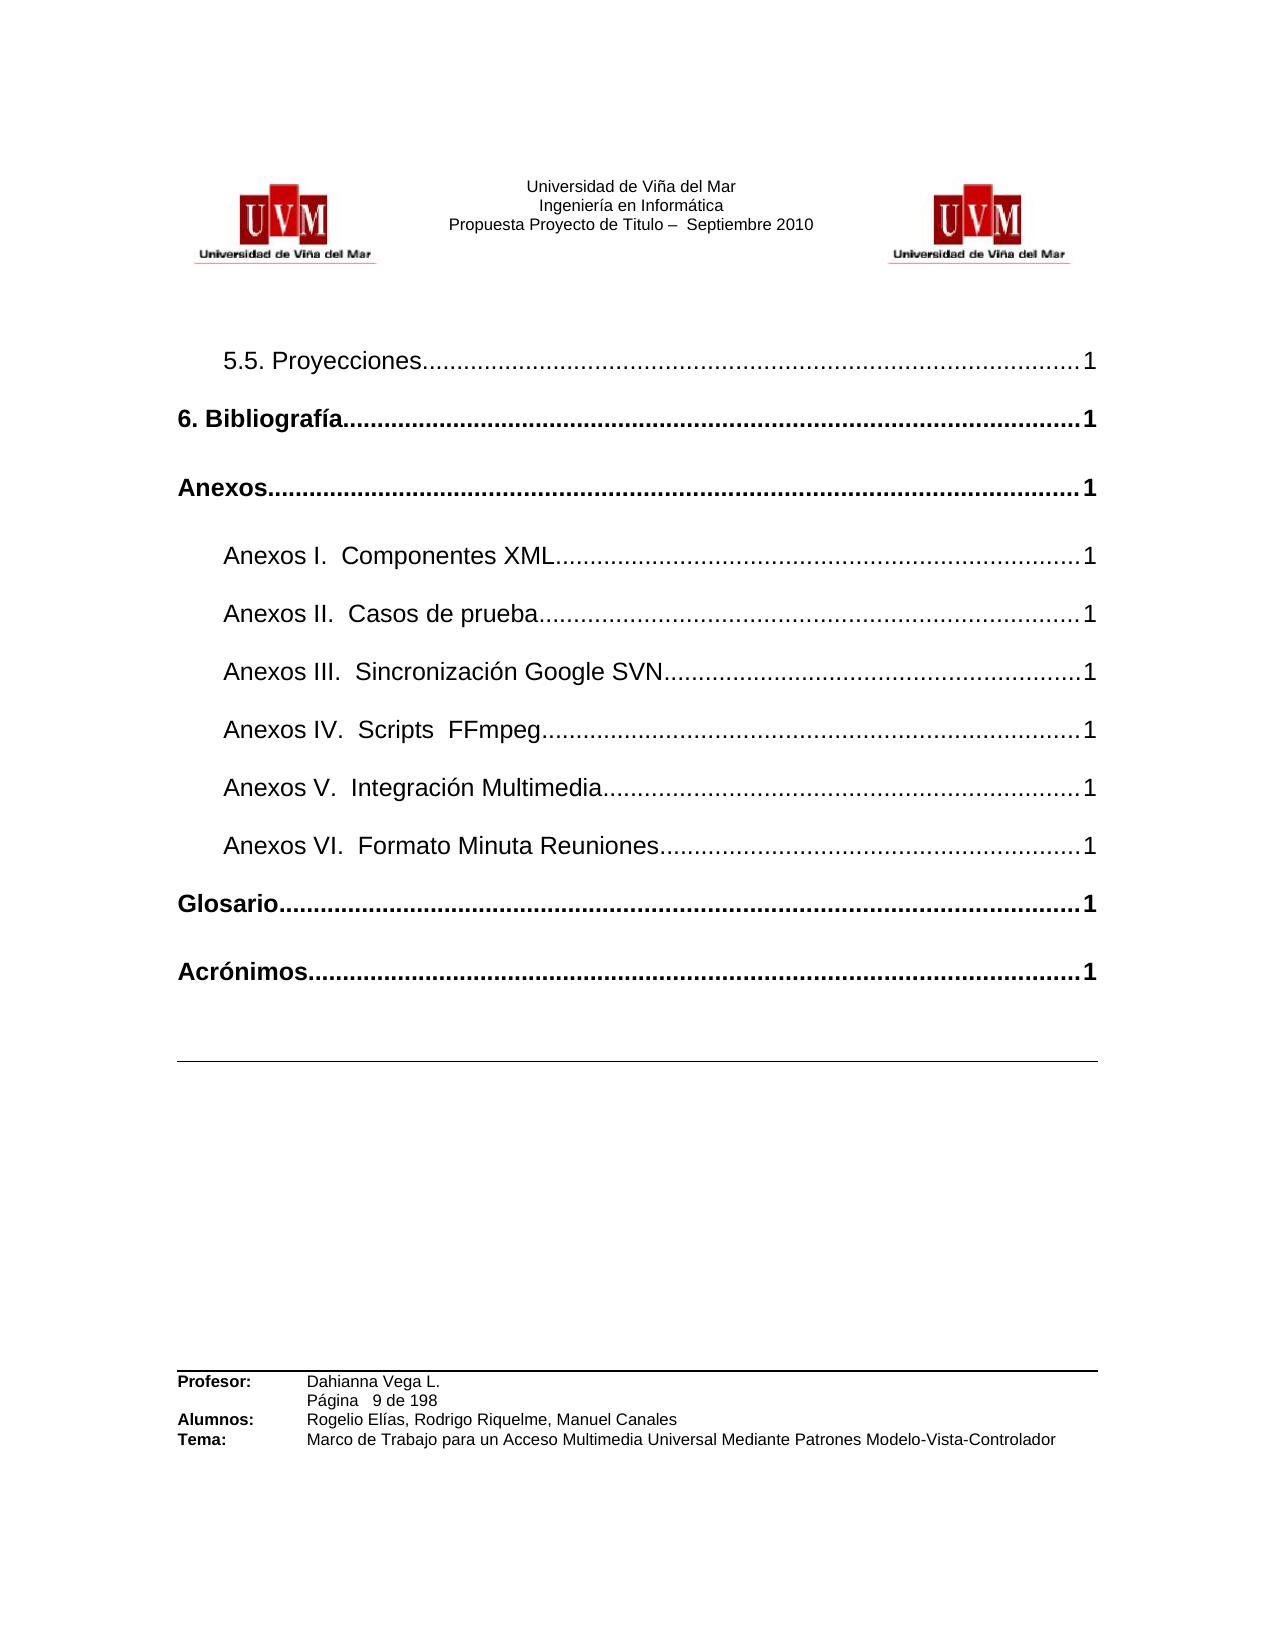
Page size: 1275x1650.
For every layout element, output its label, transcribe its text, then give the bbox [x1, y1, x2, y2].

text Anexos I. Componentes XML 1 [223, 541, 1098, 569]
text Glosario 1 [177, 889, 1098, 917]
text Acrónimos 1 [177, 957, 1098, 986]
picture [177, 176, 390, 267]
text Anexos II. Casos de prueba 1 [223, 599, 1098, 627]
text Anexos VI. Formato Minuta Reuniones 1 [223, 831, 1098, 859]
text 6. Bibliografía 1 [177, 404, 1098, 433]
text Anexos IV. Scripts FFmpeg 1 [223, 715, 1098, 743]
text Anexos V. Integración Multimedia 1 [223, 773, 1098, 801]
picture [871, 176, 1084, 267]
text Anexos 1 [177, 472, 1098, 501]
text 5.5. Proyecciones 1 [223, 346, 1098, 375]
text Anexos III. Sincronización Google SVN 1 [223, 657, 1098, 685]
